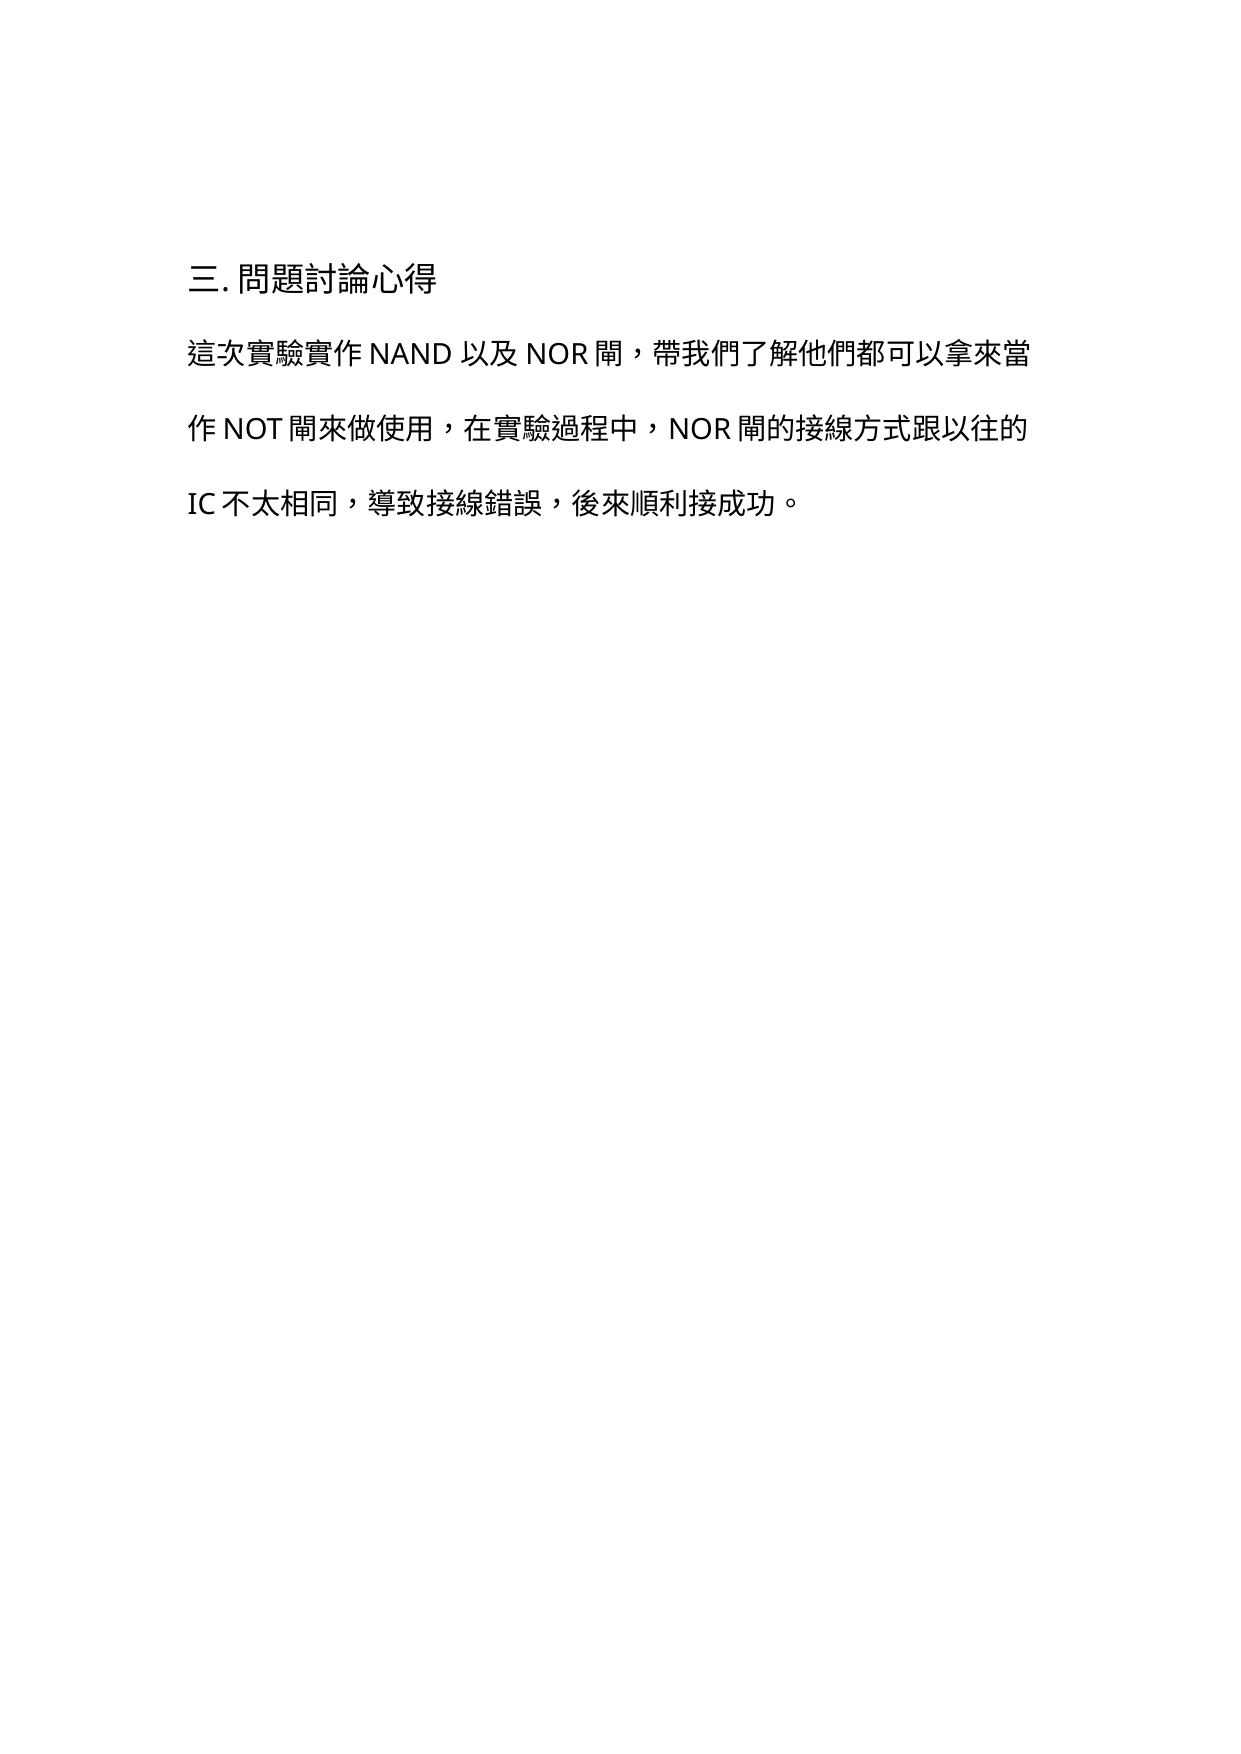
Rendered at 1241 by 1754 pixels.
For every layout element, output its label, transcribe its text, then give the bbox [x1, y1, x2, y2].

list 問題討論心得 [187, 239, 1053, 314]
text 這次實驗實作NAND 以及 NOR閘，帶我們了解他們都可以拿來當作NOT閘來做使用，在實驗過程中，NOR閘的接線方式跟以往的IC不太相同，導致接線錯誤，後來順利接成功。 [187, 314, 1053, 539]
